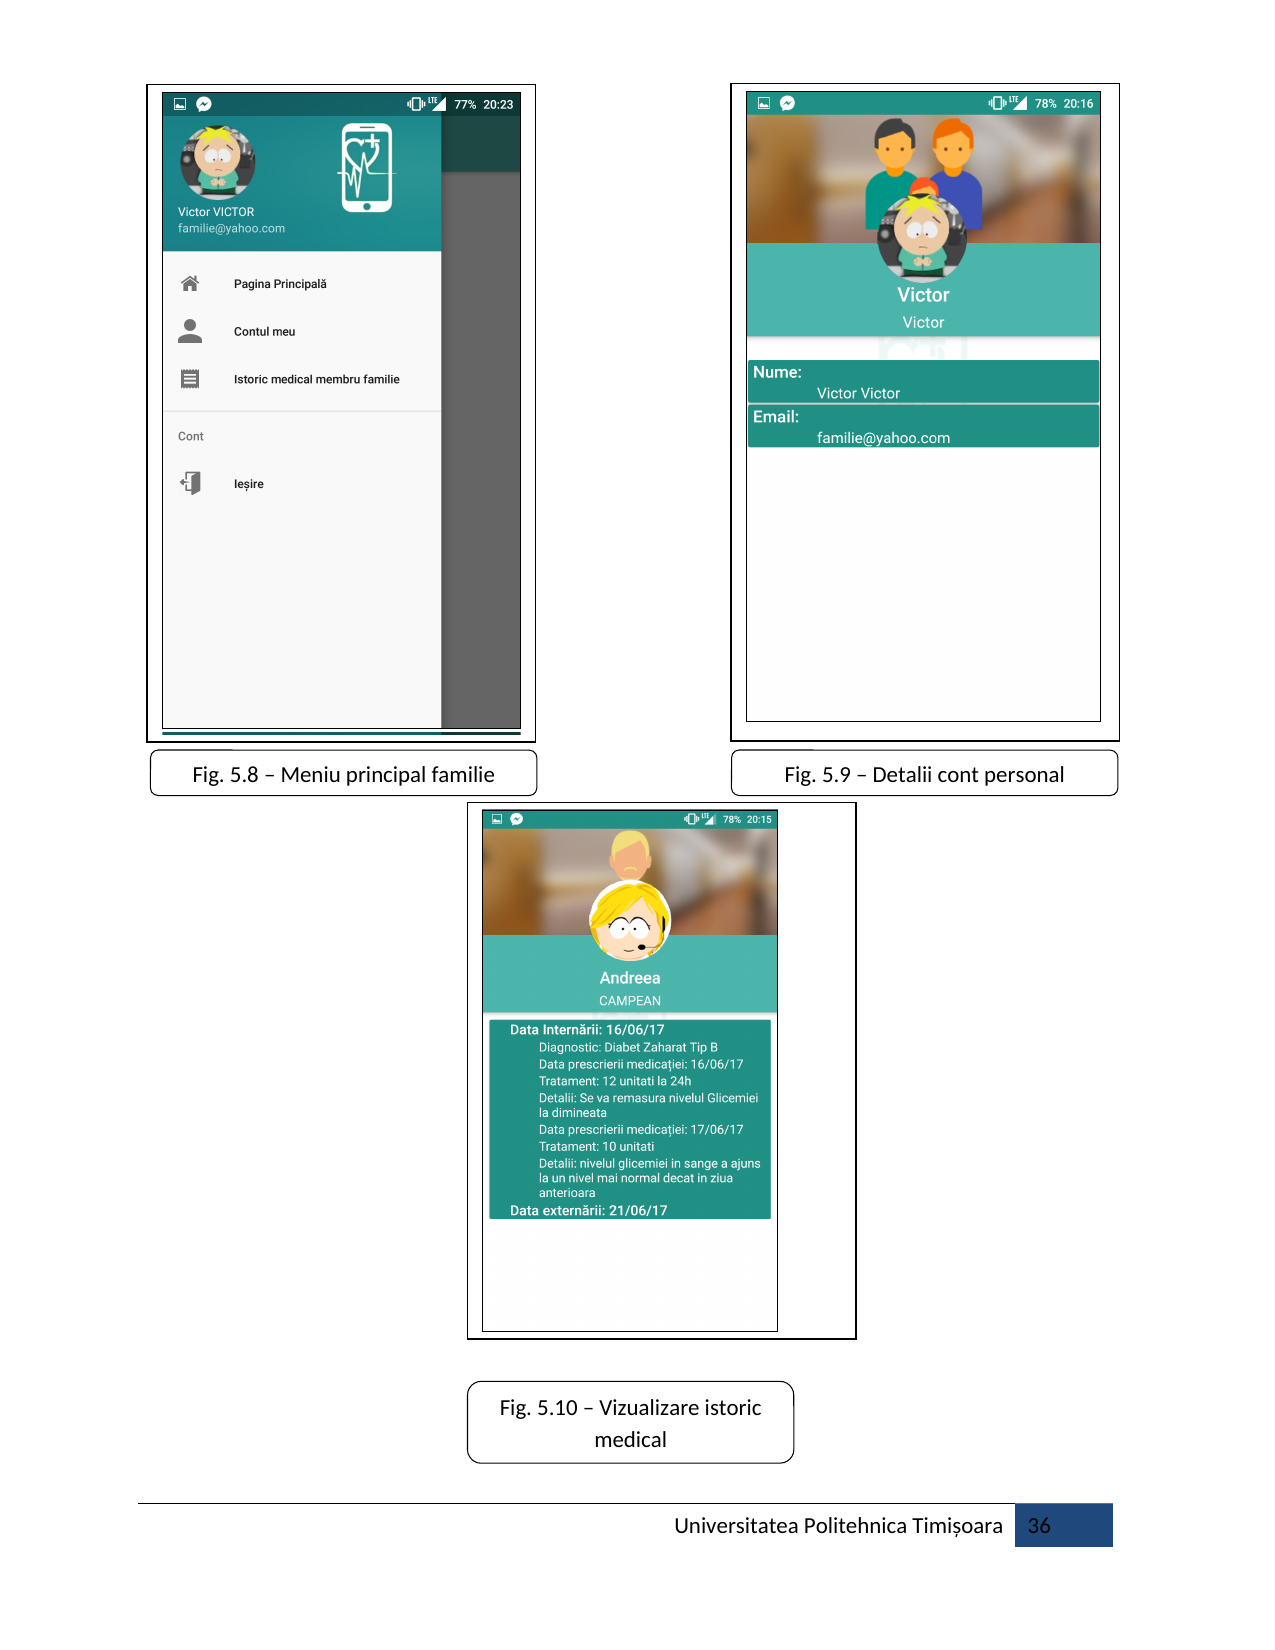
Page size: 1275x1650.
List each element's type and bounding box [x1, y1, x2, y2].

picture [483, 811, 777, 1331]
picture [163, 93, 520, 728]
picture [747, 92, 1100, 721]
